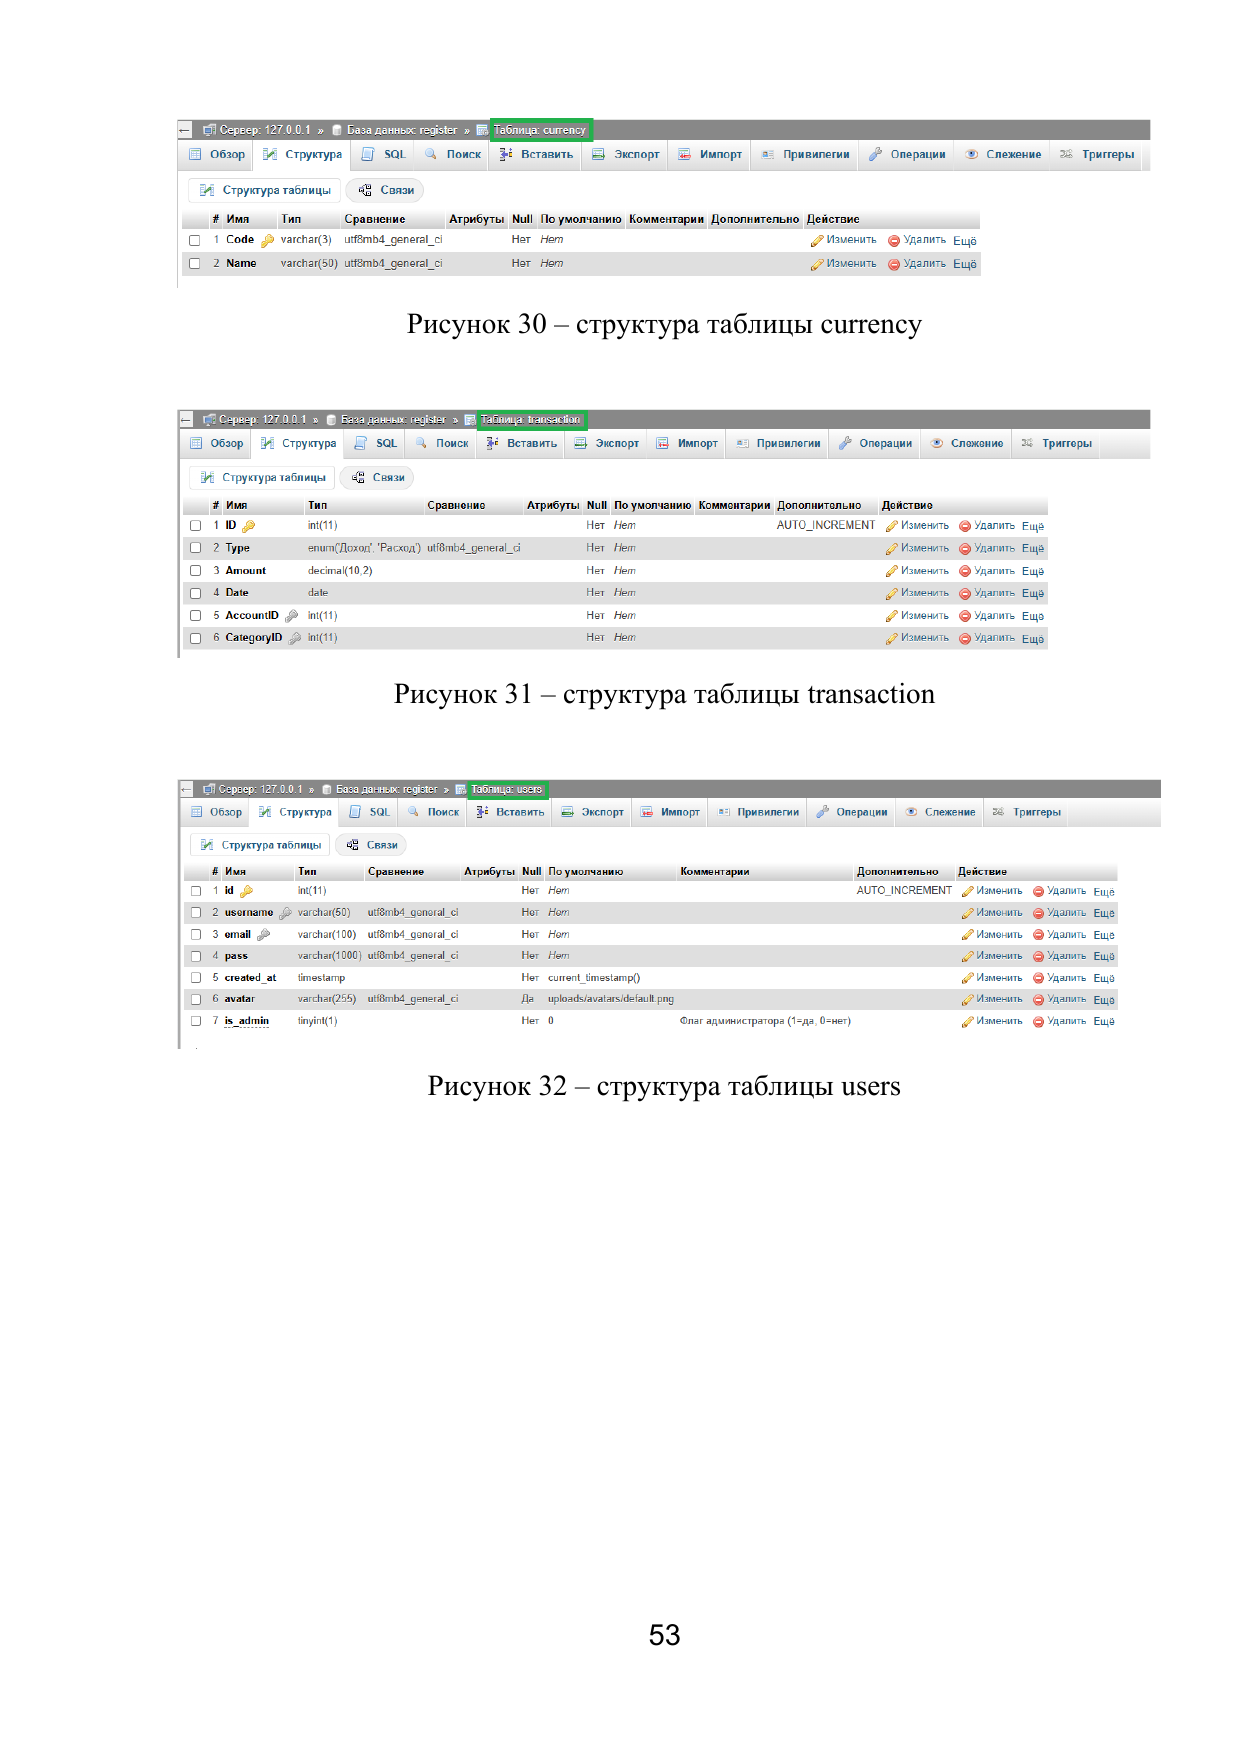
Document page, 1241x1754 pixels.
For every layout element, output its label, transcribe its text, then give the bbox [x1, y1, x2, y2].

picture [177, 409, 1151, 658]
list Рисунок 32 – структура таблицы users [177, 1068, 1152, 1101]
list Рисунок 30 – структура таблицы currency [177, 307, 1152, 340]
picture [177, 779, 1161, 1049]
picture [177, 118, 1151, 288]
list Рисунок 31 – структура таблицы transaction [177, 677, 1152, 710]
